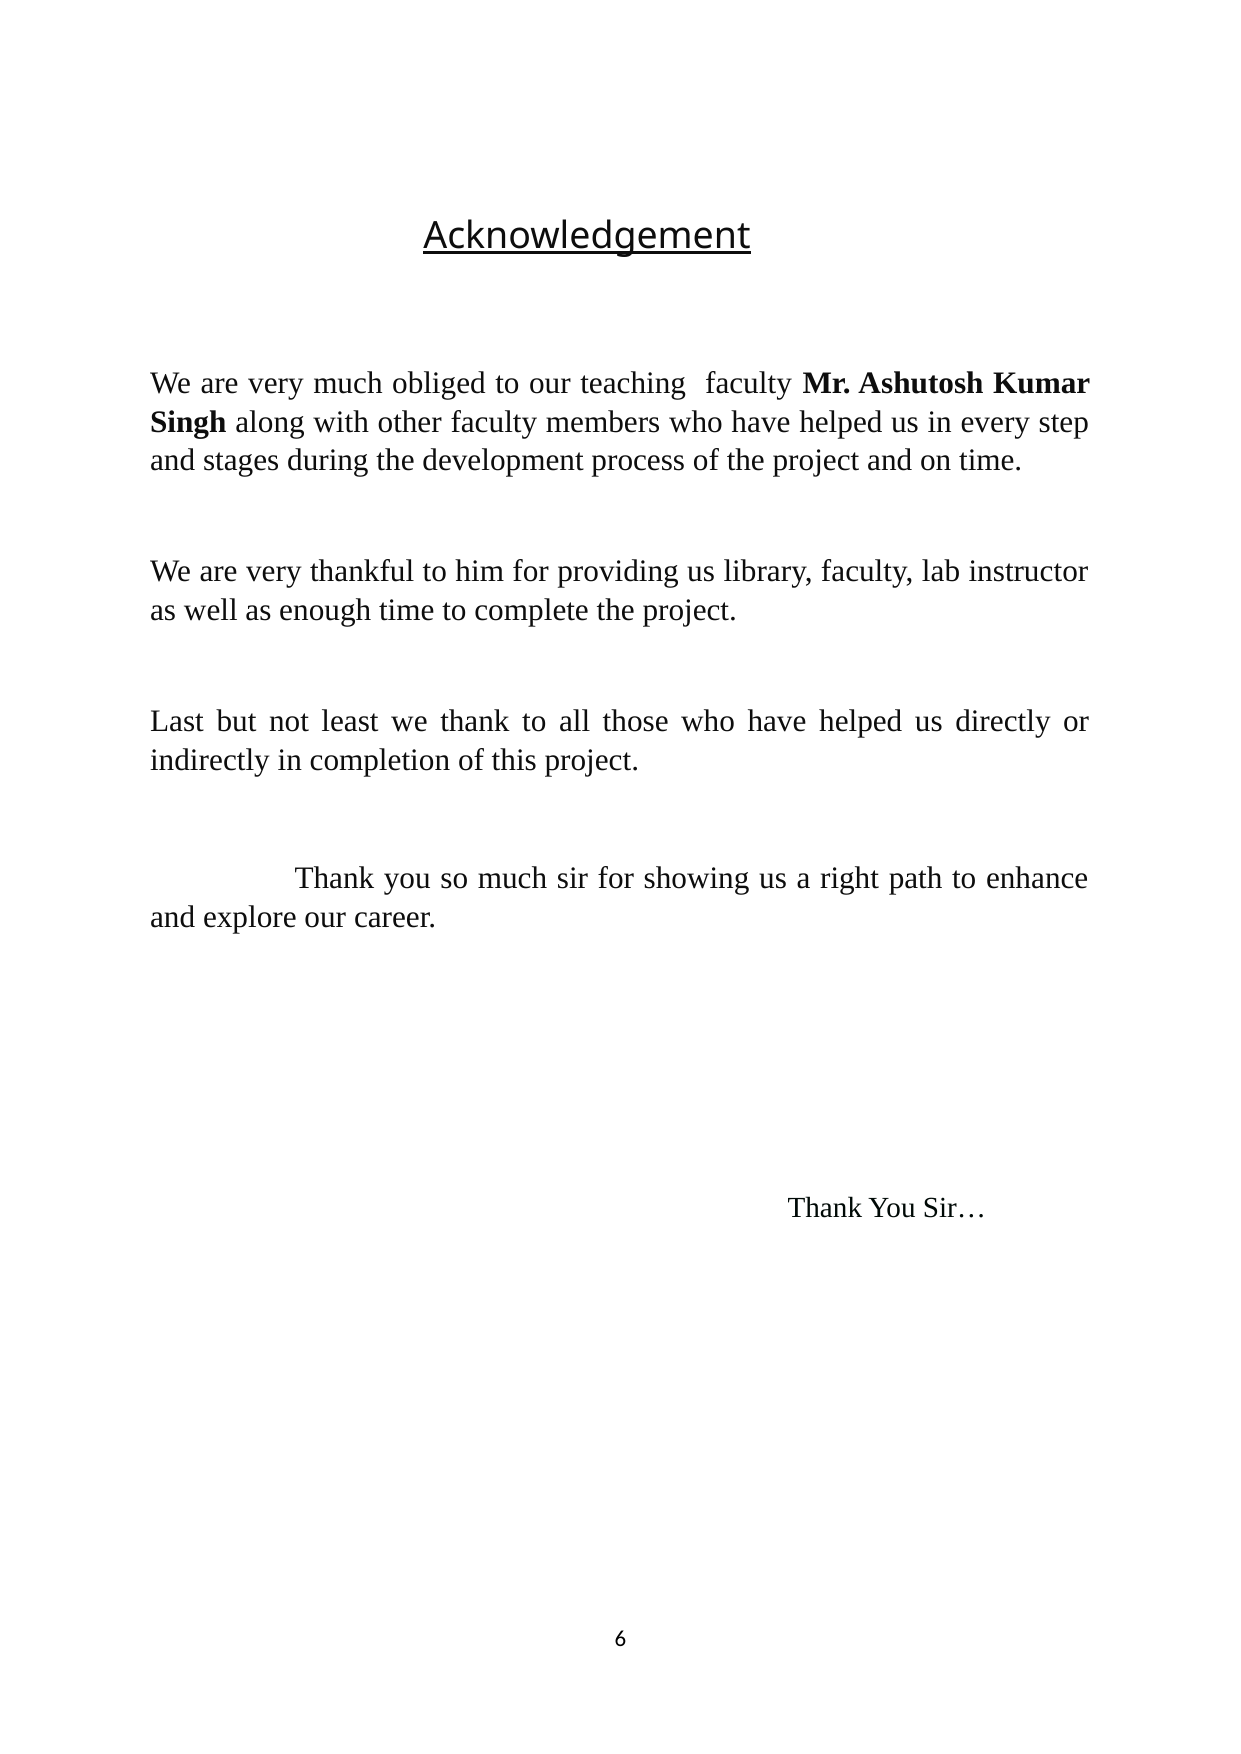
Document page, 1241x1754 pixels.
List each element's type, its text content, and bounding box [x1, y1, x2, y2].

text We are very much obliged to our teaching faculty Mr. Ashutosh Kumar Singh along with other faculty members who have helped us in every step and stages during the development process of the project and on time. [150, 364, 1090, 477]
text Last but not least we thank to all those who have helped us directly or indirectly in completion of this project. [150, 702, 1090, 777]
text Thank You Sir… [150, 1190, 1090, 1224]
text We are very thankful to him for providing us library, faculty, lab instructor as well as enough time to complete the project. [150, 552, 1090, 627]
text Acknowledgement [150, 208, 1090, 259]
text Thank you so much sir for showing us a right path to enhance and explore our career. [150, 859, 1090, 934]
